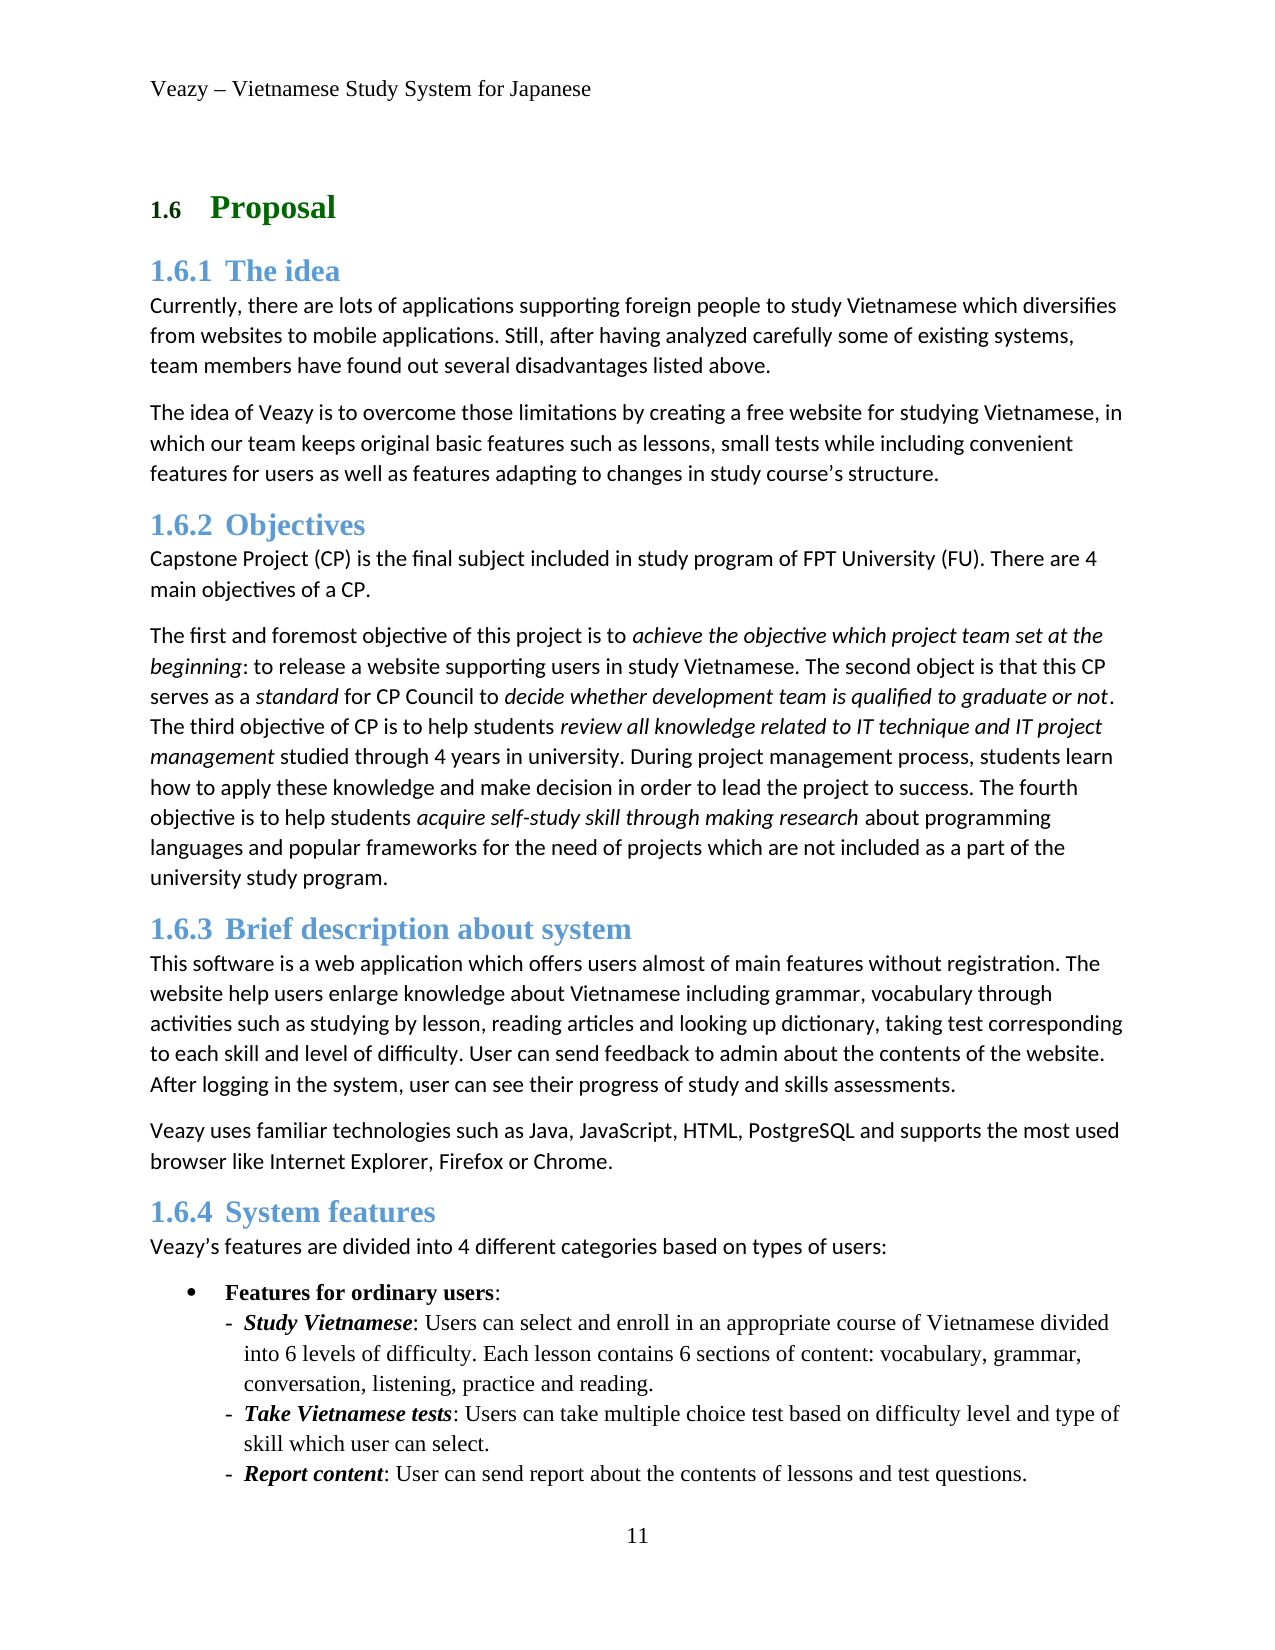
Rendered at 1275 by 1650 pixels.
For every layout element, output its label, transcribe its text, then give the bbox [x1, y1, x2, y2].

text This software is a web application which offers users almost of main features without registration. The website help users enlarge knowledge about Vietnamese including grammar, vocabulary through activities such as studying by lesson, reading articles and looking up dictionary, taking test corresponding to each skill and level of difficulty. User can send feedback to admin about the contents of the website. After logging in the system, user can see their progress of study and skills assessments. [150, 949, 1125, 1098]
list Report content: User can send report about the contents of lessons and test questions. [225, 1461, 1125, 1487]
text Capstone Project (CP) is the final subject included in study program of FPT University (FU). There are 4 main objectives of a CP. [150, 544, 1125, 603]
text Veazy uses familiar technologies such as Java, JavaScript, HTML, PostgreSQL and supports the most used browser like Internet Explorer, Firefox or Chrome. [150, 1117, 1125, 1175]
subtitle Objectives [150, 506, 1125, 542]
list Features for ordinary users: [187, 1279, 1125, 1306]
text The first and foremost objective of this project is to achieve the objective which project team set at the beginning: to release a website supporting users in study Vietnamese. The second object is that this CP serves as a standard for CP Council to decide whether development team is qualified to graduate or not. The third objective of CP is to help students review all knowledge related to IT technique and IT project management studied through 4 years in university. During project management process, students learn how to apply these knowledge and make decision in order to lead the project to success. The fourth objective is to help students acquire self-study skill through making research about programming languages and popular frameworks for the need of projects which are not included as a part of the university study program. [150, 622, 1125, 891]
text Veazy’s features are divided into 4 different categories based on types of users: [150, 1232, 1125, 1260]
subtitle Proposal [150, 187, 1125, 226]
list Take Vietnamese tests: Users can take multiple choice test based on difficulty level and type of skill which user can select. [225, 1400, 1125, 1457]
subtitle System features [150, 1194, 1125, 1229]
subtitle Brief description about system [150, 910, 1125, 946]
list Study Vietnamese: Users can select and enroll in an appropriate course of Vietnamese divided into 6 levels of difficulty. Each lesson contains 6 sections of content: vocabulary, grammar, conversation, listening, practice and reading. [225, 1309, 1125, 1396]
text Currently, there are lots of applications supporting foreign people to study Vietnamese which diversifies from websites to mobile applications. Still, after having analyzed carefully some of existing systems, team members have found out several disadvantages listed above. [150, 291, 1125, 379]
text The idea of Veazy is to overcome those limitations by creating a free website for studying Vietnamese, in which our team keeps original basic features such as lessons, small tests while including convenient features for users as well as features adapting to changes in study course’s structure. [150, 398, 1125, 487]
subtitle The idea [150, 252, 1125, 288]
